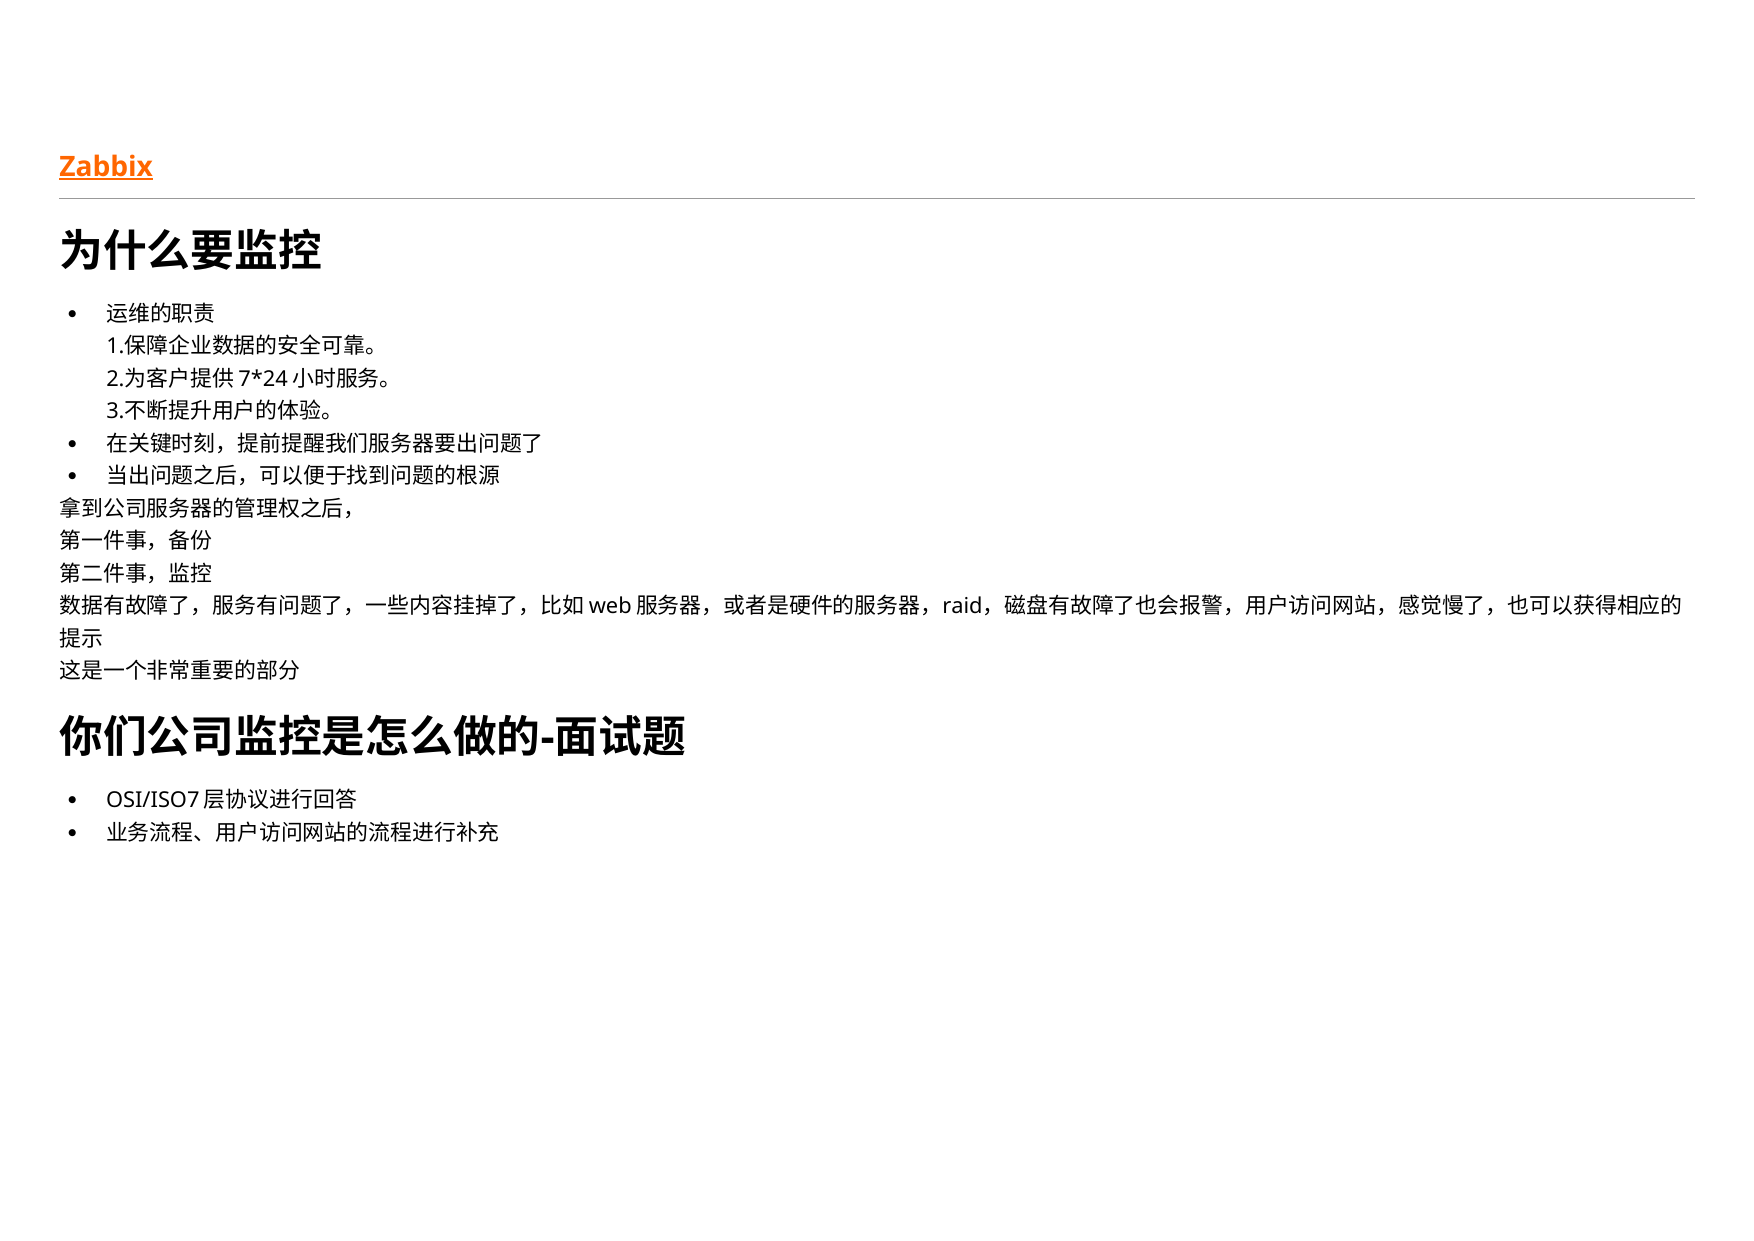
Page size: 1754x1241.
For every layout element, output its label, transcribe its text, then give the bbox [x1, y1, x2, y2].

text 数据有故障了，服务有问题了，一些内容挂掉了，比如web服务器，或者是硬件的服务器，raid，磁盘有故障了也会报警，用户访问网站，感觉慢了，也可以获得相应的提示 [59, 588, 1695, 653]
text 第二件事，监控 [59, 555, 1695, 588]
list 运维的职责 1.保障企业数据的安全可靠。 2.为客户提供7*24小时服务。 3.不断提升用户的体验。 [68, 295, 1695, 425]
text 拿到公司服务器的管理权之后， [59, 490, 1695, 523]
list 在关键时刻，提前提醒我们服务器要出问题了 [68, 425, 1695, 458]
text 第一件事，备份 [59, 523, 1695, 555]
list OSI/ISO7层协议进行回答 [68, 782, 1695, 814]
list 当出问题之后，可以便于找到问题的根源 [68, 458, 1695, 490]
text 你们公司监控是怎么做的-面试题 [59, 701, 1695, 766]
text 这是一个非常重要的部分 [59, 653, 1695, 685]
text 为什么要监控 [59, 215, 1695, 280]
list 业务流程、用户访问网站的流程进行补充 [68, 814, 1695, 847]
subtitle Zabbix [59, 133, 1695, 198]
